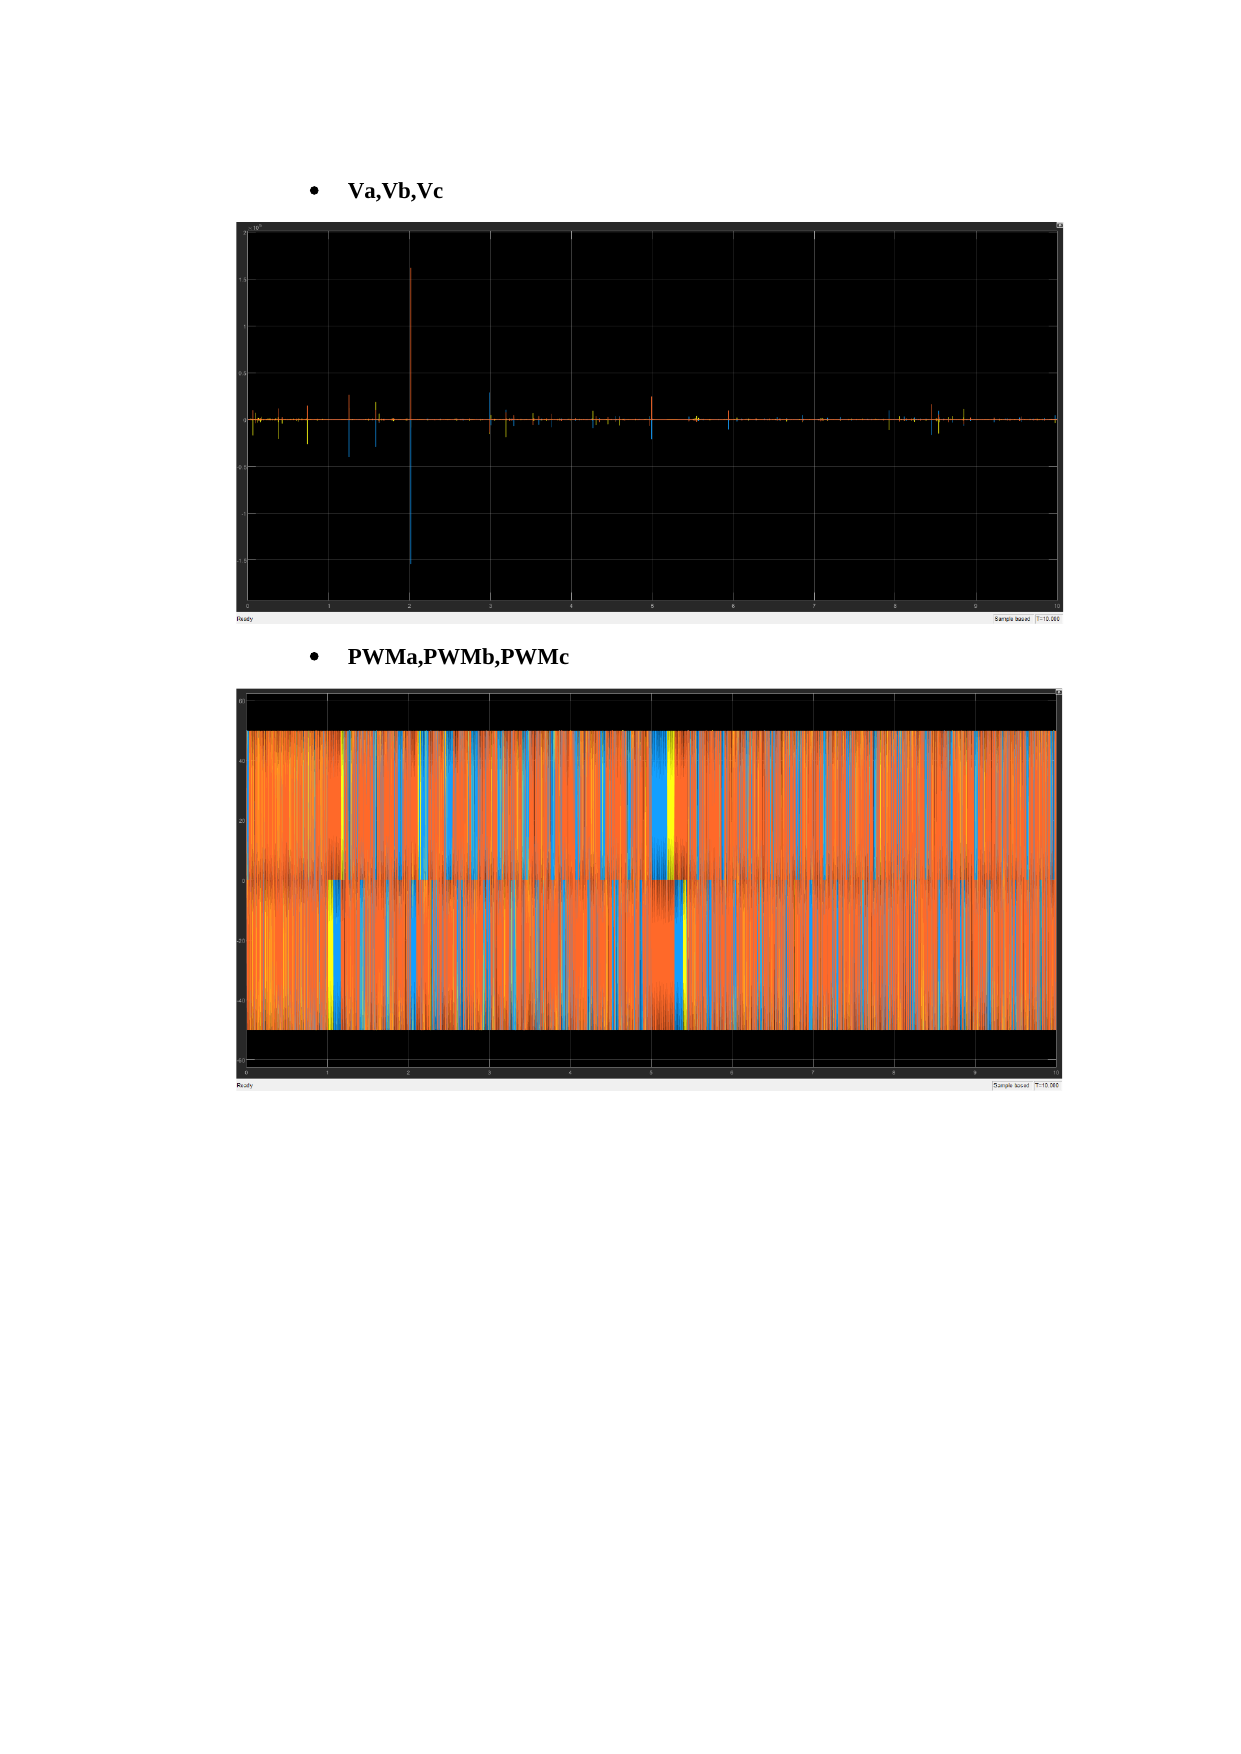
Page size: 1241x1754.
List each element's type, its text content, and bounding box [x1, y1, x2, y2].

list PWMa,PWMb,PWMc [310, 643, 1063, 669]
list Va,Vb,Vc [310, 177, 1063, 203]
picture [236, 222, 1064, 624]
picture [236, 688, 1063, 1091]
